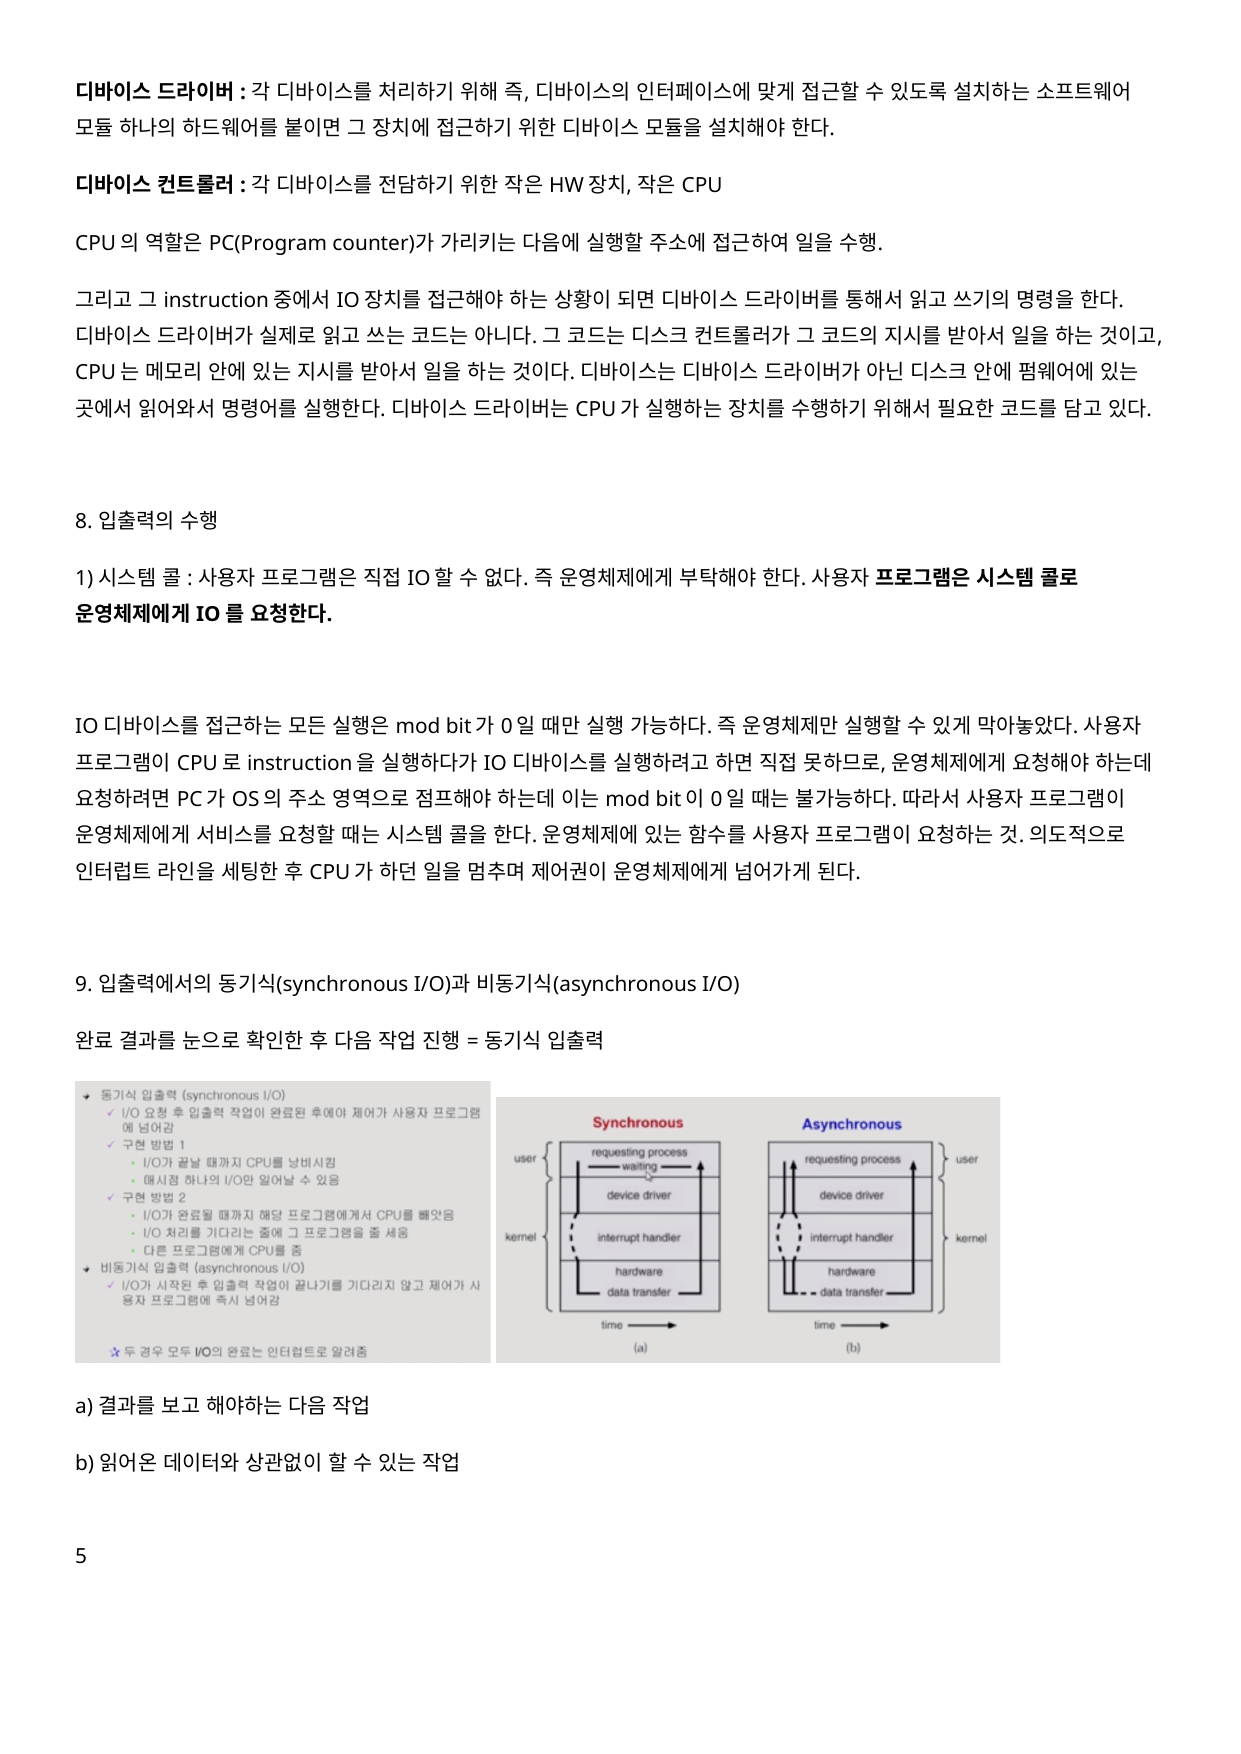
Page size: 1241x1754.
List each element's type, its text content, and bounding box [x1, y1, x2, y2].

text CPU의 역할은 PC(Program counter)가 가리키는 다음에 실행할 주소에 접근하여 일을 수행. [75, 226, 1165, 256]
text IO 디바이스를 접근하는 모든 실행은 mod bit가 0일 때만 실행 가능하다. 즉 운영체제만 실행할 수 있게 막아놓았다. 사용자 프로그램이 CPU로 instruction을 실행하다가 IO 디바이스를 실행하려고 하면 직접 못하므로, 운영체제에게 요청해야 하는데 요청하려면 PC가 OS의 주소 영역으로 점프해야 하는데 이는 mod bit이 0일 때는 불가능하다. 따라서 사용자 프로그램이 운영체제에게 서비스를 요청할 때는 시스템 콜을 한다. 운영체제에 있는 함수를 사용자 프로그램이 요청하는 것. 의도적으로 인터럽트 라인을 세팅한 후 CPU가 하던 일을 멈추며 제어권이 운영체제에게 넘어가게 된다. [75, 710, 1165, 885]
text a) 결과를 보고 해야하는 다음 작업 [75, 1389, 1165, 1419]
text 디바이스 드라이버 : 각 디바이스를 처리하기 위해 즉, 디바이스의 인터페이스에 맞게 접근할 수 있도록 설치하는 소프트웨어 모듈 하나의 하드웨어를 붙이면 그 장치에 접근하기 위한 디바이스 모듈을 설치해야 한다. [75, 75, 1165, 142]
text 8. 입출력의 수행 [75, 504, 1165, 534]
text 디바이스 컨트롤러 : 각 디바이스를 전담하기 위한 작은 HW장치, 작은 CPU [75, 168, 1165, 199]
picture [496, 1097, 1001, 1363]
picture [75, 1081, 491, 1363]
text 그리고 그 instruction중에서 IO장치를 접근해야 하는 상황이 되면 디바이스 드라이버를 통해서 읽고 쓰기의 명령을 한다. 디바이스 드라이버가 실제로 읽고 쓰는 코드는 아니다. 그 코드는 디스크 컨트롤러가 그 코드의 지시를 받아서 일을 하는 것이고, CPU는 메모리 안에 있는 지시를 받아서 일을 하는 것이다. 디바이스는 디바이스 드라이버가 아닌 디스크 안에 펌웨어에 있는 곳에서 읽어와서 명령어를 실행한다. 디바이스 드라이버는 CPU가 실행하는 장치를 수행하기 위해서 필요한 코드를 담고 있다. [75, 283, 1165, 422]
text b) 읽어온 데이터와 상관없이 할 수 있는 작업 [75, 1446, 1165, 1477]
text 완료 결과를 눈으로 확인한 후 다음 작업 진행 = 동기식 입출력 [75, 1024, 1165, 1055]
text 1) 시스템 콜 : 사용자 프로그램은 직접 IO할 수 없다. 즉 운영체제에게 부탁해야 한다. 사용자 프로그램은 시스템 콜로 운영체제에게 IO를 요청한다. [75, 561, 1165, 628]
text 9. 입출력에서의 동기식(synchronous I/O)과 비동기식(asynchronous I/O) [75, 967, 1165, 997]
